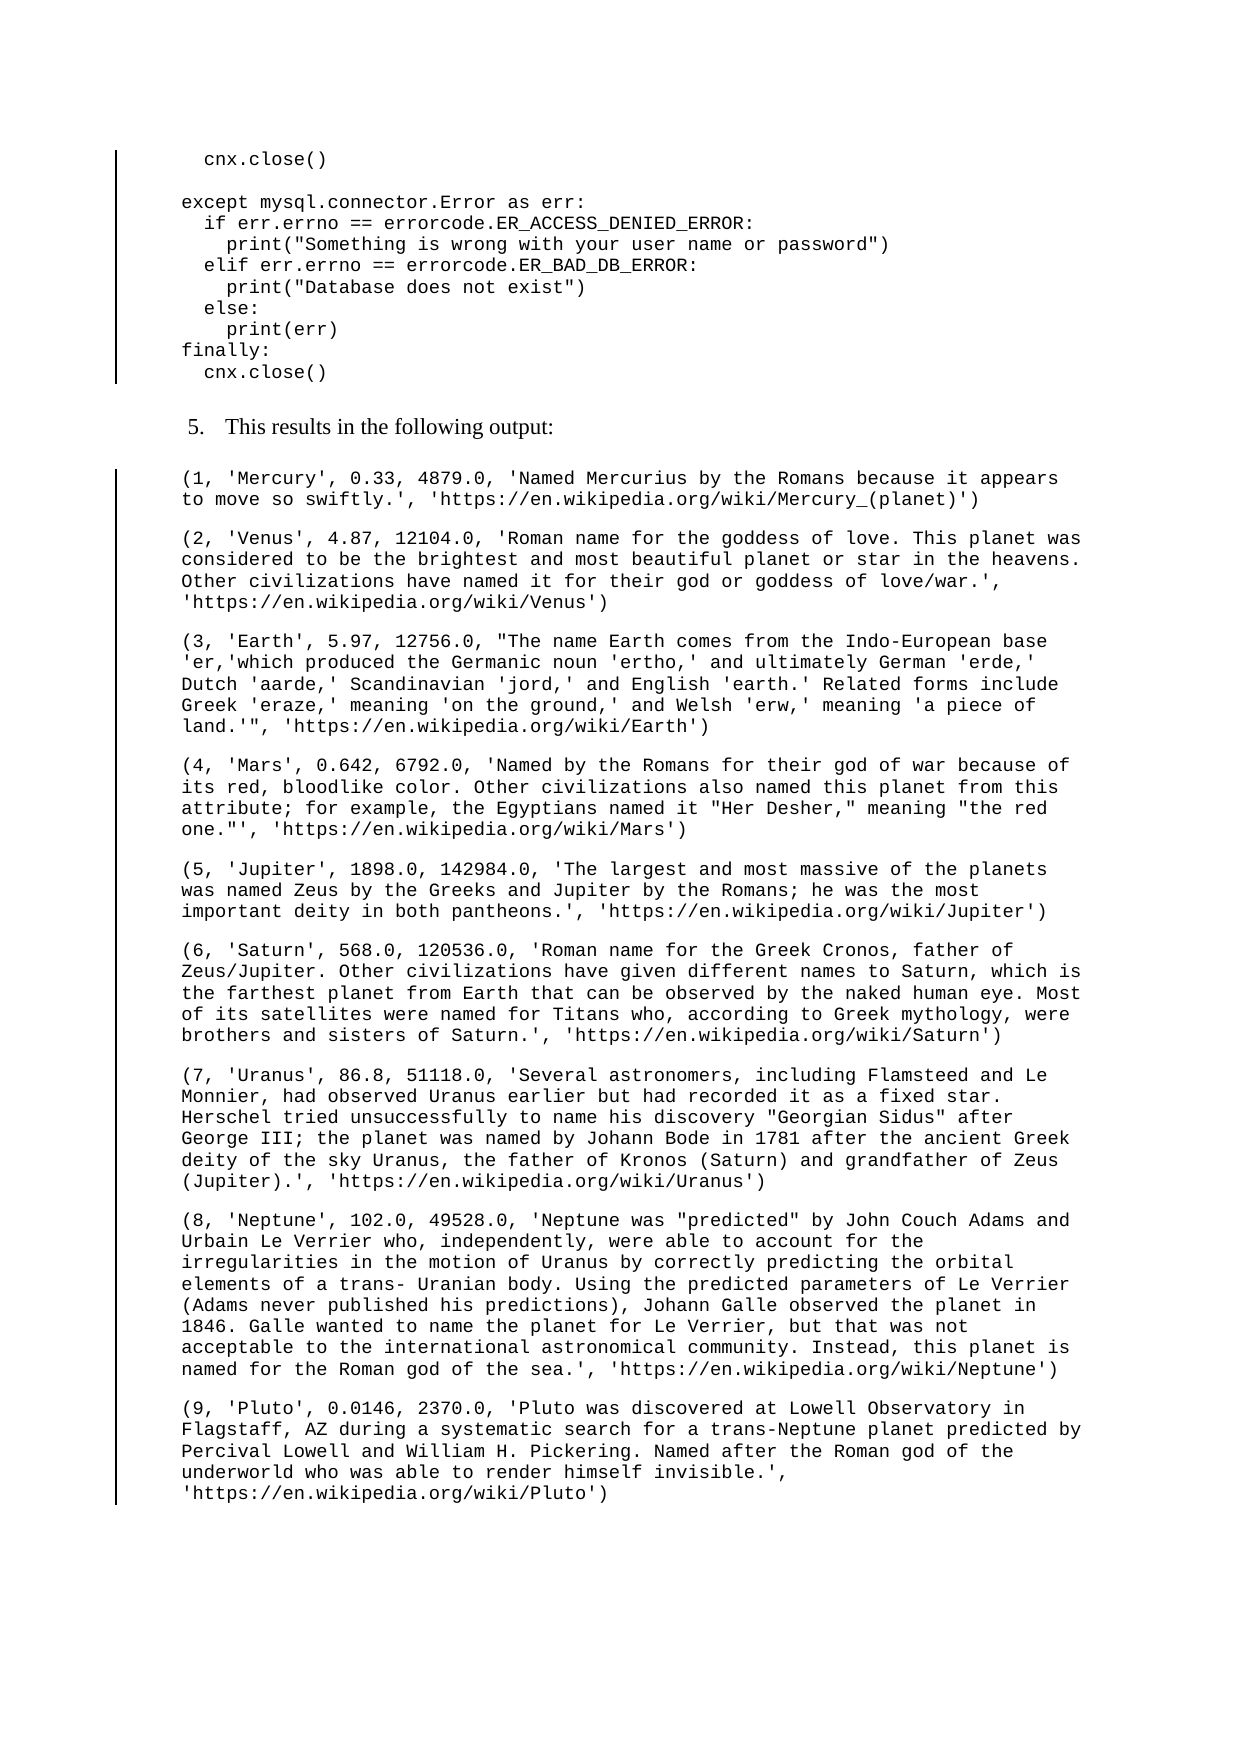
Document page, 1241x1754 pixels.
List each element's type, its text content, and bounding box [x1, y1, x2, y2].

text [117, 150, 1090, 384]
text (6, 'Saturn', 568.0, 120536.0, 'Roman name for the Greek Cronos, father of Zeus/Jupiter. Other civilizations have given different names to Saturn, which is the farthest planet from Earth that can be observed by the naked human eye. Most of its satellites were named for Titans who, according to Greek mythology, were brothers and sisters of Saturn.', 'https://en.wikipedia.org/wiki/Saturn') [117, 941, 1090, 1047]
text (3, 'Earth', 5.97, 12756.0, "The name Earth comes from the Indo-European base 'er,'which produced the Germanic noun 'ertho,' and ultimately German 'erde,' Dutch 'aarde,' Scandinavian 'jord,' and English 'earth.' Related forms include Greek 'eraze,' meaning 'on the ground,' and Welsh 'erw,' meaning 'a piece of land.'", 'https://en.wikipedia.org/wiki/Earth') [117, 632, 1090, 738]
text (4, 'Mars', 0.642, 6792.0, 'Named by the Romans for their god of war because of its red, bloodlike color. Other civilizations also named this planet from this attribute; for example, the Egyptians named it "Her Desher," meaning "the red one."', 'https://en.wikipedia.org/wiki/Mars') [117, 756, 1090, 841]
text (8, 'Neptune', 102.0, 49528.0, 'Neptune was "predicted" by John Couch Adams and Urbain Le Verrier who, independently, were able to account for the irregularities in the motion of Uranus by correctly predicting the orbital elements of a trans- Uranian body. Using the predicted parameters of Le Verrier (Adams never published his predictions), Johann Galle observed the planet in 1846. Galle wanted to name the planet for Le Verrier, but that was not acceptable to the international astronomical community. Instead, this planet is named for the Roman god of the sea.', 'https://en.wikipedia.org/wiki/Neptune') [117, 1211, 1090, 1381]
text (5, 'Jupiter', 1898.0, 142984.0, 'The largest and most massive of the planets was named Zeus by the Greeks and Jupiter by the Romans; he was the most important deity in both pantheons.', 'https://en.wikipedia.org/wiki/Jupiter') [117, 859, 1090, 923]
list This results in the following output: [187, 413, 1090, 439]
text (9, 'Pluto', 0.0146, 2370.0, 'Pluto was discovered at Lowell Observatory in Flagstaff, AZ during a systematic search for a trans-Neptune planet predicted by Percival Lowell and William H. Pickering. Named after the Roman god of the underworld who was able to render himself invisible.', 'https://en.wikipedia.org/wiki/Pluto') [117, 1399, 1090, 1505]
text (1, 'Mercury', 0.33, 4879.0, 'Named Mercurius by the Romans because it appears to move so swiftly.', 'https://en.wikipedia.org/wiki/Mercury_(planet)') [115, 468, 1090, 511]
text (7, 'Uranus', 86.8, 51118.0, 'Several astronomers, including Flamsteed and Le Monnier, had observed Uranus earlier but had recorded it as a fixed star. Herschel tried unsuccessfully to name his discovery "Georgian Sidus" after George III; the planet was named by Johann Bode in 1781 after the ancient Greek deity of the sky Uranus, the father of Kronos (Saturn) and grandfather of Zeus (Jupiter).', 'https://en.wikipedia.org/wiki/Uranus') [117, 1065, 1090, 1193]
text (2, 'Venus', 4.87, 12104.0, 'Roman name for the goddess of love. This planet was considered to be the brightest and most beautiful planet or star in the heavens. Other civilizations have named it for their god or goddess of love/war.', 'https://en.wikipedia.org/wiki/Venus') [117, 529, 1090, 614]
